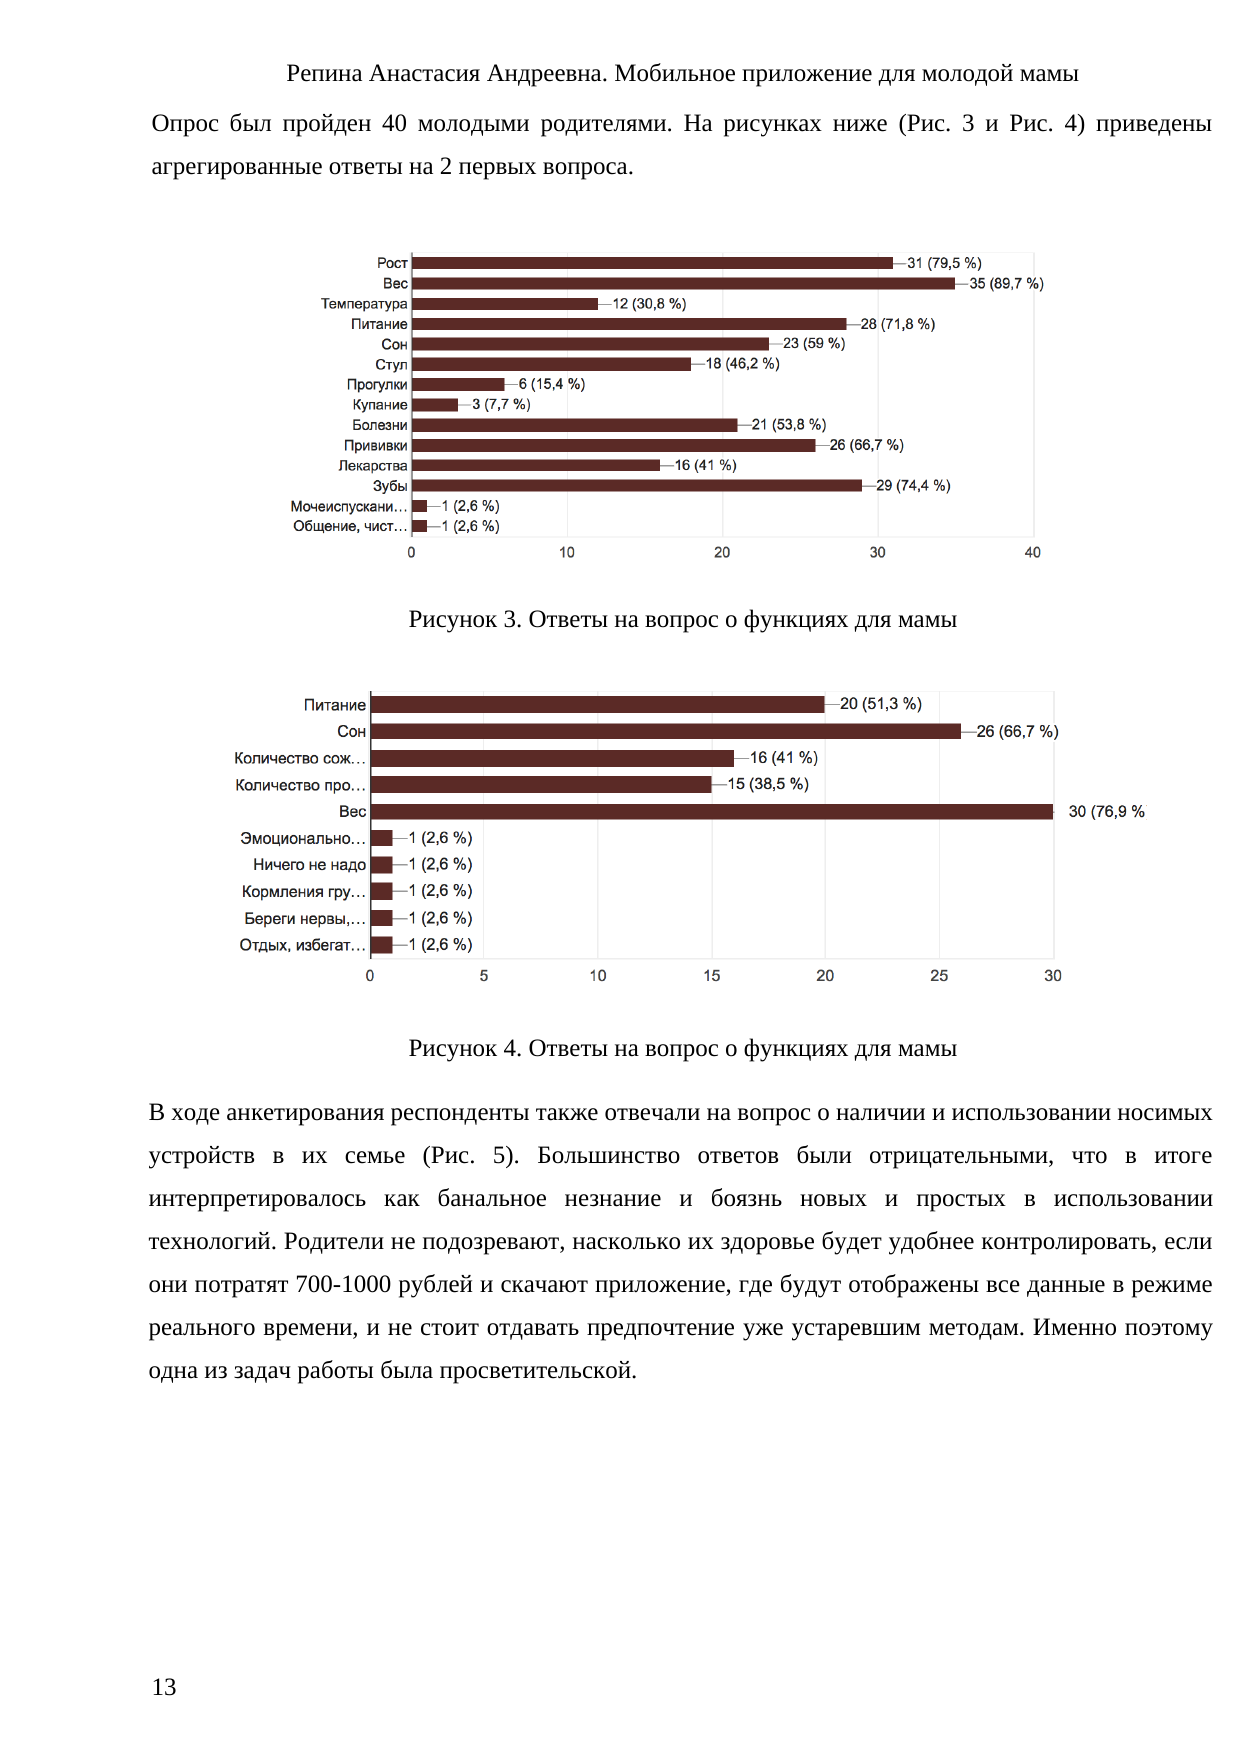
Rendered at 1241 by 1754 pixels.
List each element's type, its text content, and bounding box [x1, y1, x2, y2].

list Рисунок 3. Ответы на вопрос о функциях для мамы [151, 604, 1214, 633]
list Опрос был пройден 40 молодыми родителями. На рисунках ниже (Рис. 3 и Рис. 4) приведены агрегированные ответы на 2 первых вопроса. [151, 108, 1214, 180]
picture [270, 215, 1096, 569]
picture [195, 668, 1171, 998]
list Рисунок 4. Ответы на вопрос о функциях для мамы [151, 1033, 1214, 1062]
text В ходе анкетирования респонденты также отвечали на вопрос о наличии и использовании носимых устройств в их семье (Рис. 5). Большинство ответов были отрицательными, что в итоге интерпретировалось как банальное незнание и боязнь новых и простых в использовании технологий. Родители не подозревают, насколько их здоровье будет удобнее контролировать, если они потратят 700-1000 рублей и скачают приложение, где будут отображены все данные в режиме реального времени, и не стоит отдавать предпочтение уже устаревшим методам. Именно поэтому одна из задач работы была просветительской. [148, 1097, 1214, 1384]
